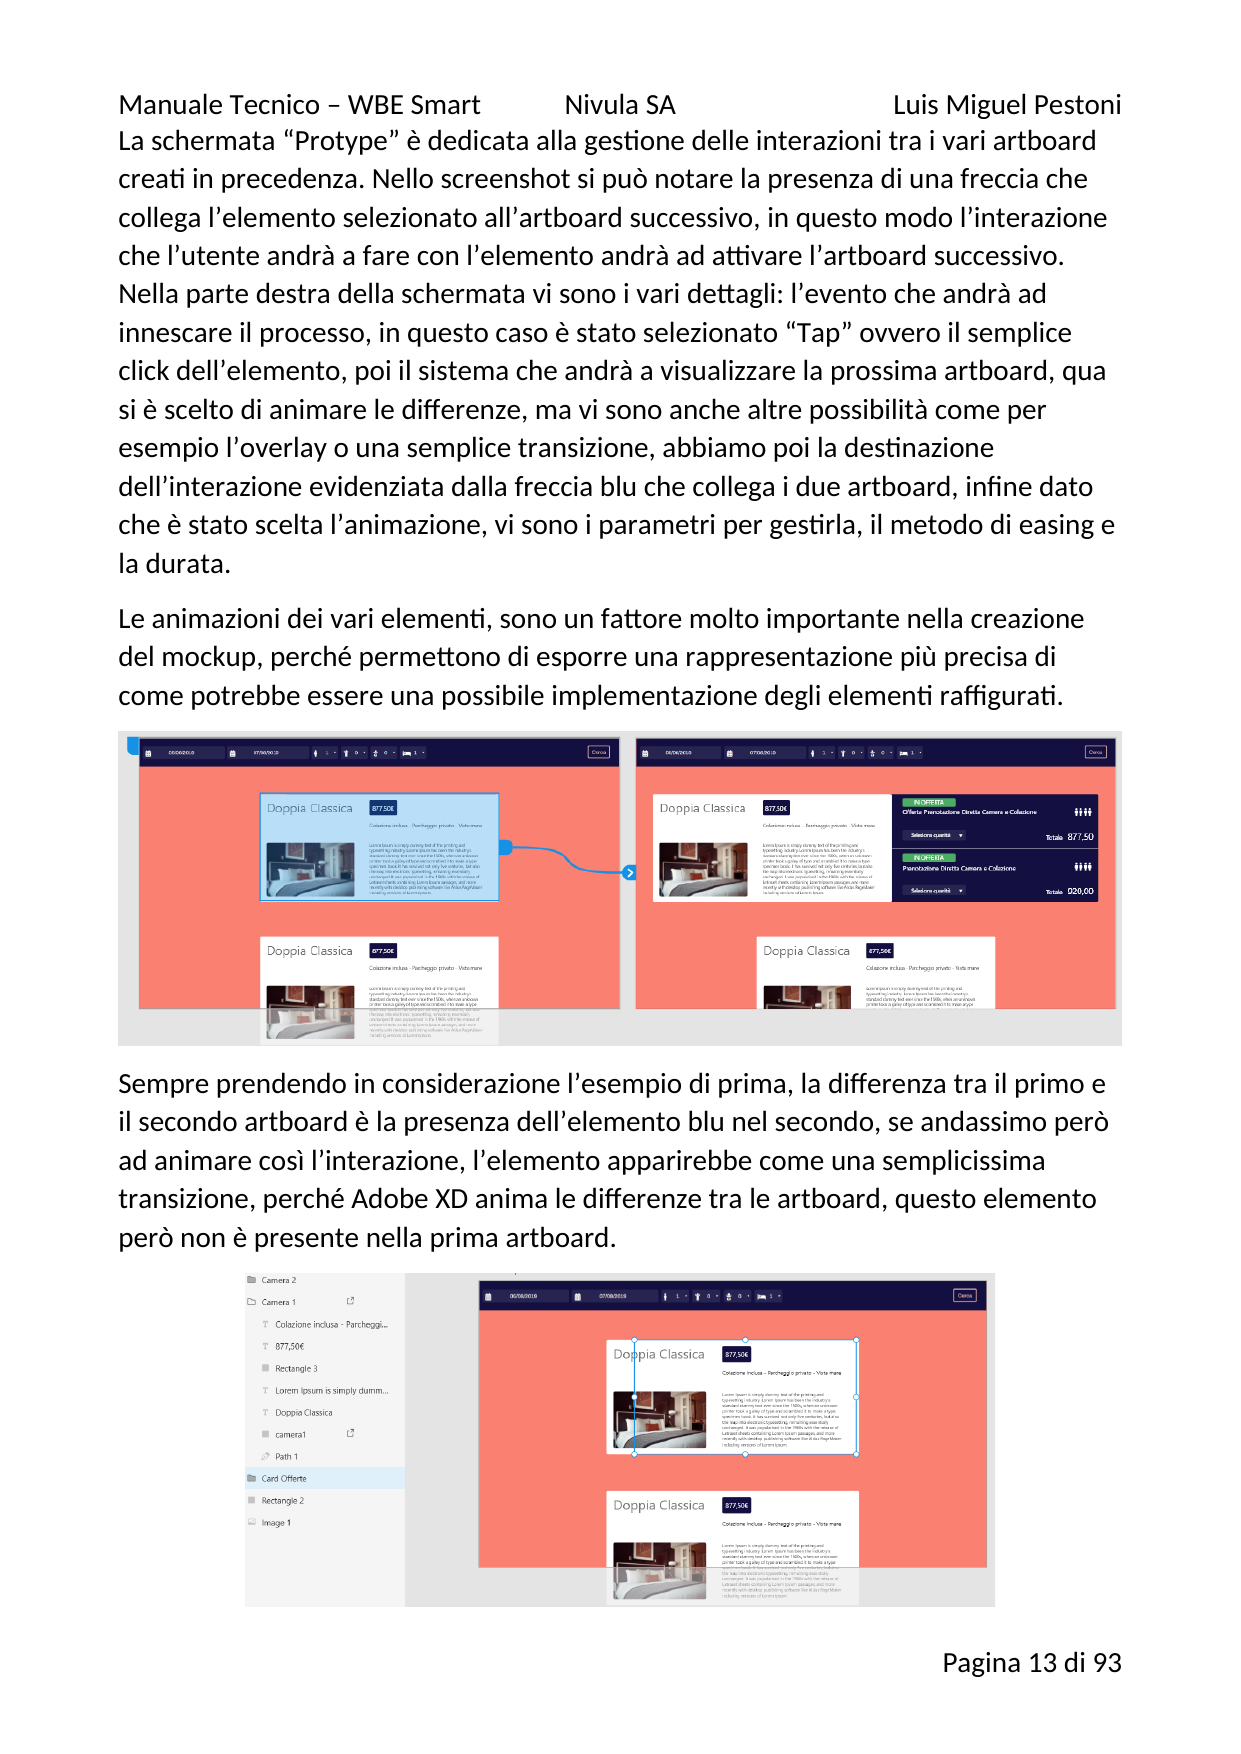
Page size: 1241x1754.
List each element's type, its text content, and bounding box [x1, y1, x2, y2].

text La schermata “Protype” è dedicata alla gestione delle interazioni tra i vari artboard creati in precedenza. Nello screenshot si può notare la presenza di una freccia che collega l’elemento selezionato all’artboard successivo, in questo modo l’interazione che l’utente andrà a fare con l’elemento andrà ad attivare l’artboard successivo. Nella parte destra della schermata vi sono i vari dettagli: l’evento che andrà ad innescare il processo, in questo caso è stato selezionato “Tap” ovvero il semplice click dell’elemento, poi il sistema che andrà a visualizzare la prossima artboard, qua si è scelto di animare le differenze, ma vi sono anche altre possibilità come per esempio l’overlay o una semplice transizione, abbiamo poi la destinazione dell’interazione evidenziata dalla freccia blu che collega i due artboard, infine dato che è stato scelta l’animazione, vi sono i parametri per gestirla, il metodo di easing e la durata. [118, 122, 1122, 580]
picture [245, 1273, 995, 1607]
text Le animazioni dei vari elementi, sono un fattore molto importante nella creazione del mockup, perché permettono di esporre una rappresentazione più precisa di come potrebbe essere una possibile implementazione degli elementi raffigurati. [118, 600, 1122, 712]
picture [118, 731, 1123, 1046]
text Sempre prendendo in considerazione l’esempio di prima, la differenza tra il primo e il secondo artboard è la presenza dell’elemento blu nel secondo, se andassimo però ad animare così l’interazione, l’elemento apparirebbe come una semplicissima transizione, perché Adobe XD anima le differenze tra le artboard, questo elemento però non è presente nella prima artboard. [118, 1065, 1122, 1254]
